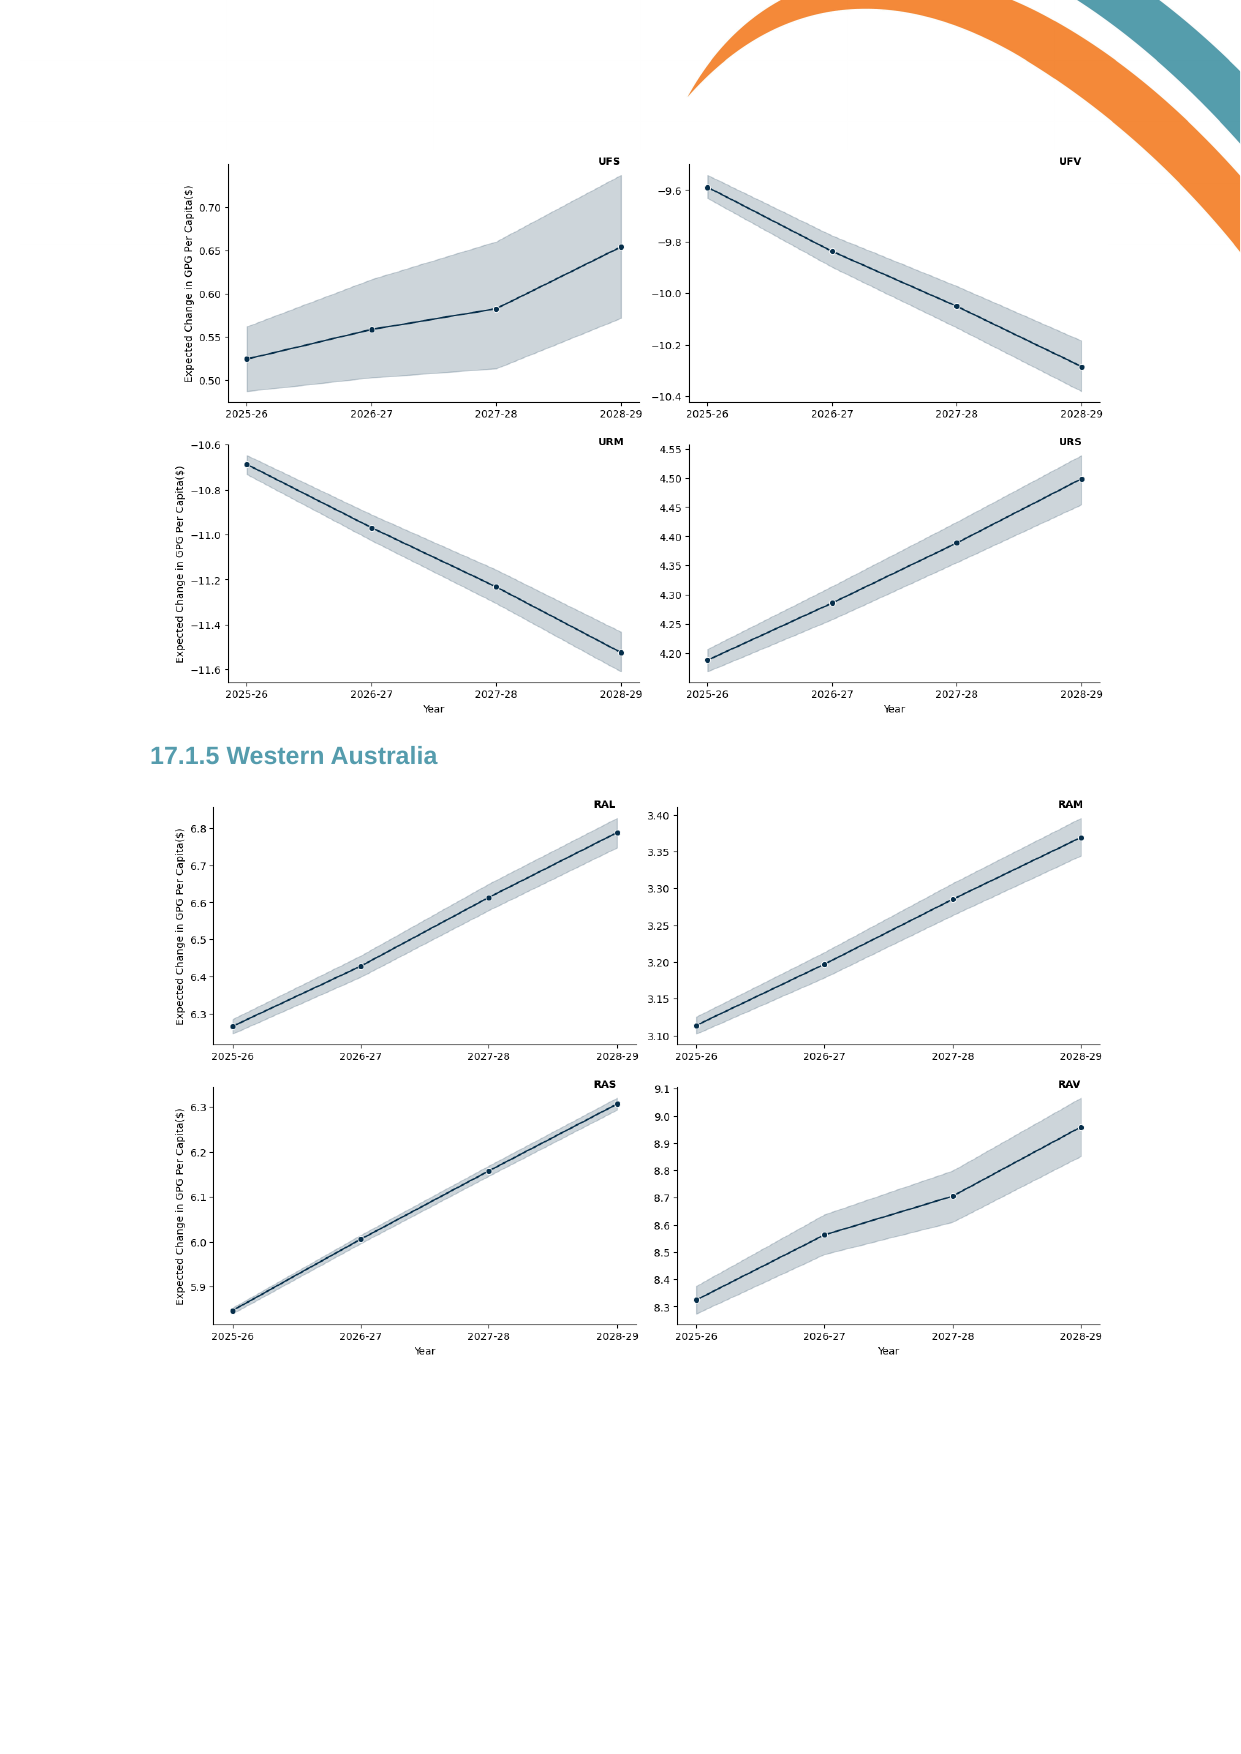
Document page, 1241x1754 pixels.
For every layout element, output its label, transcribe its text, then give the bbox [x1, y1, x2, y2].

picture [19, 0, 1241, 721]
subtitle 17.1.5 Western Australia [150, 741, 1090, 770]
picture [168, 792, 1109, 1363]
